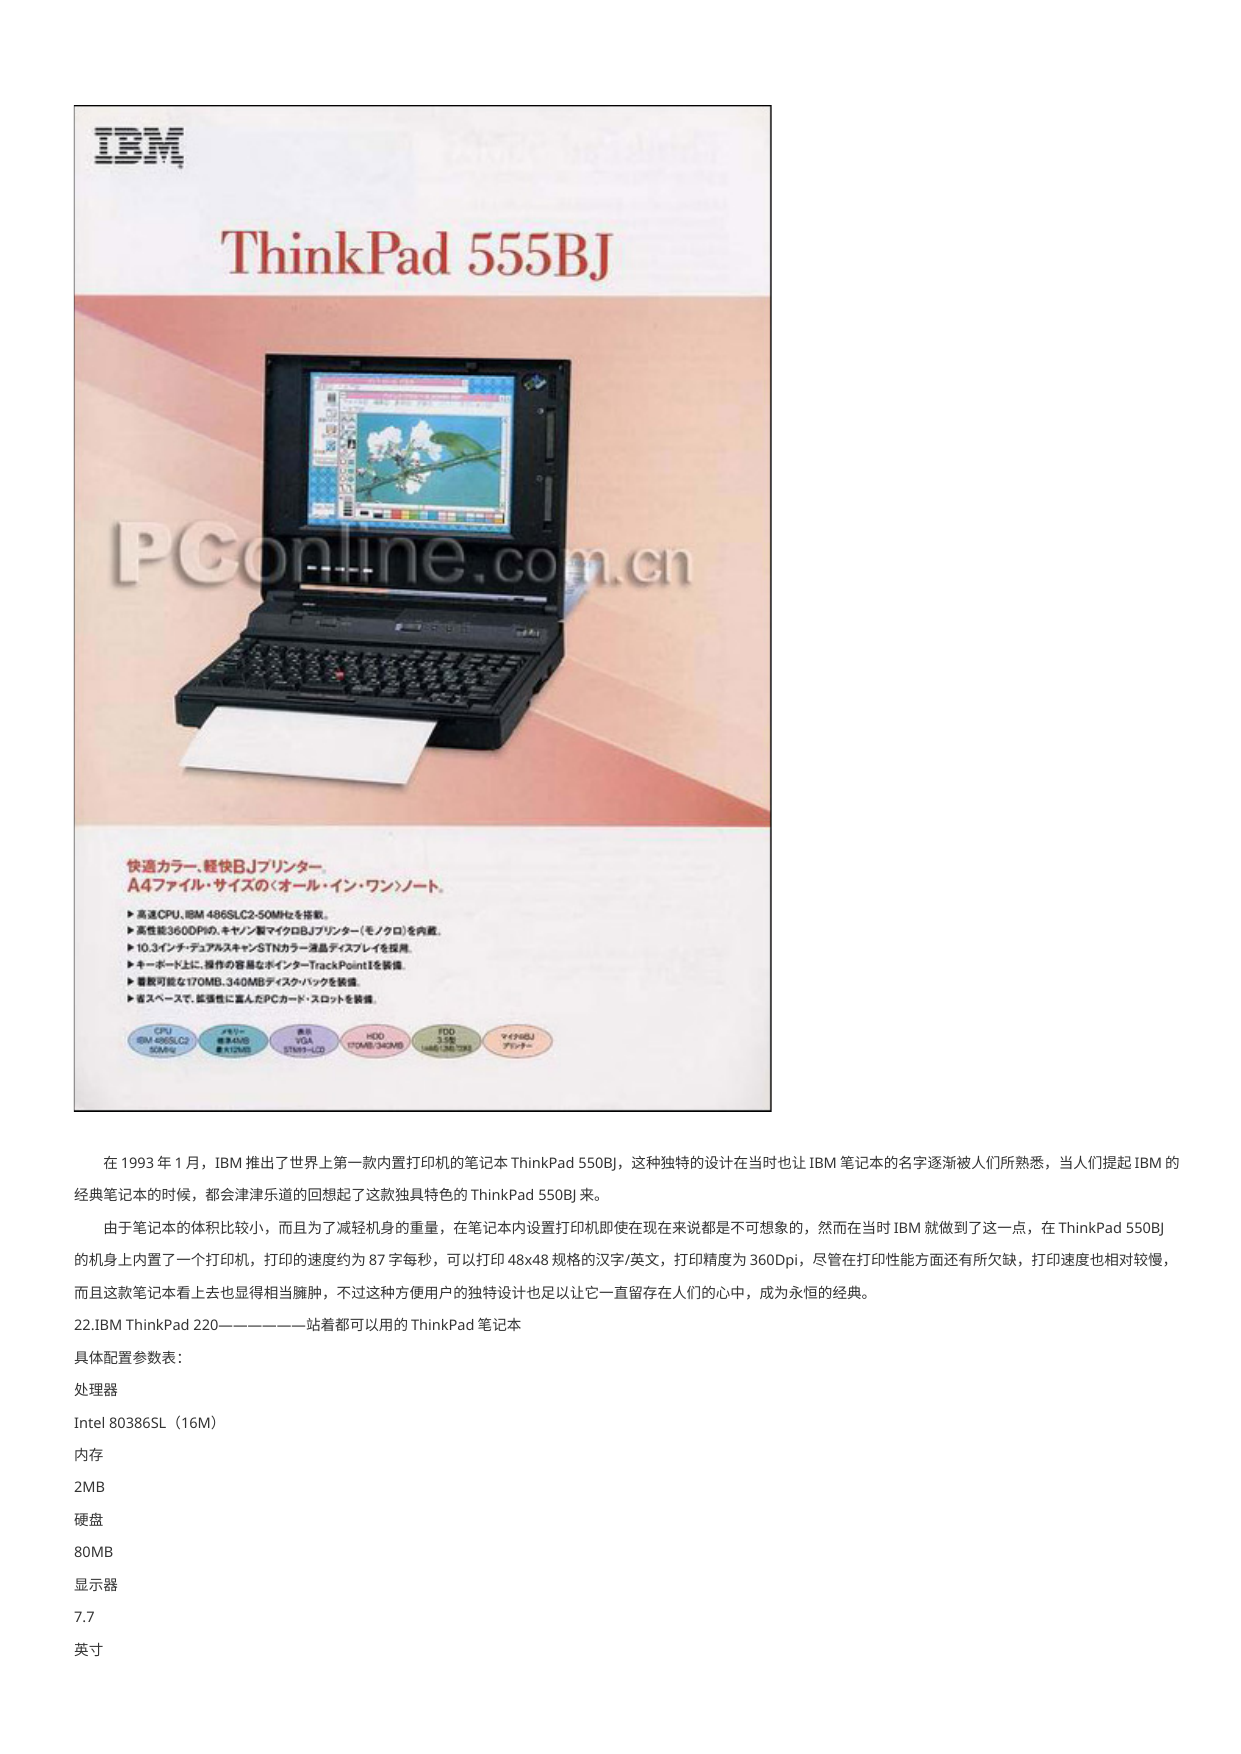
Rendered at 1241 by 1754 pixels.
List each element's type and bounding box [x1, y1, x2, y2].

picture [73, 105, 772, 1112]
text [74, 73, 1181, 1666]
